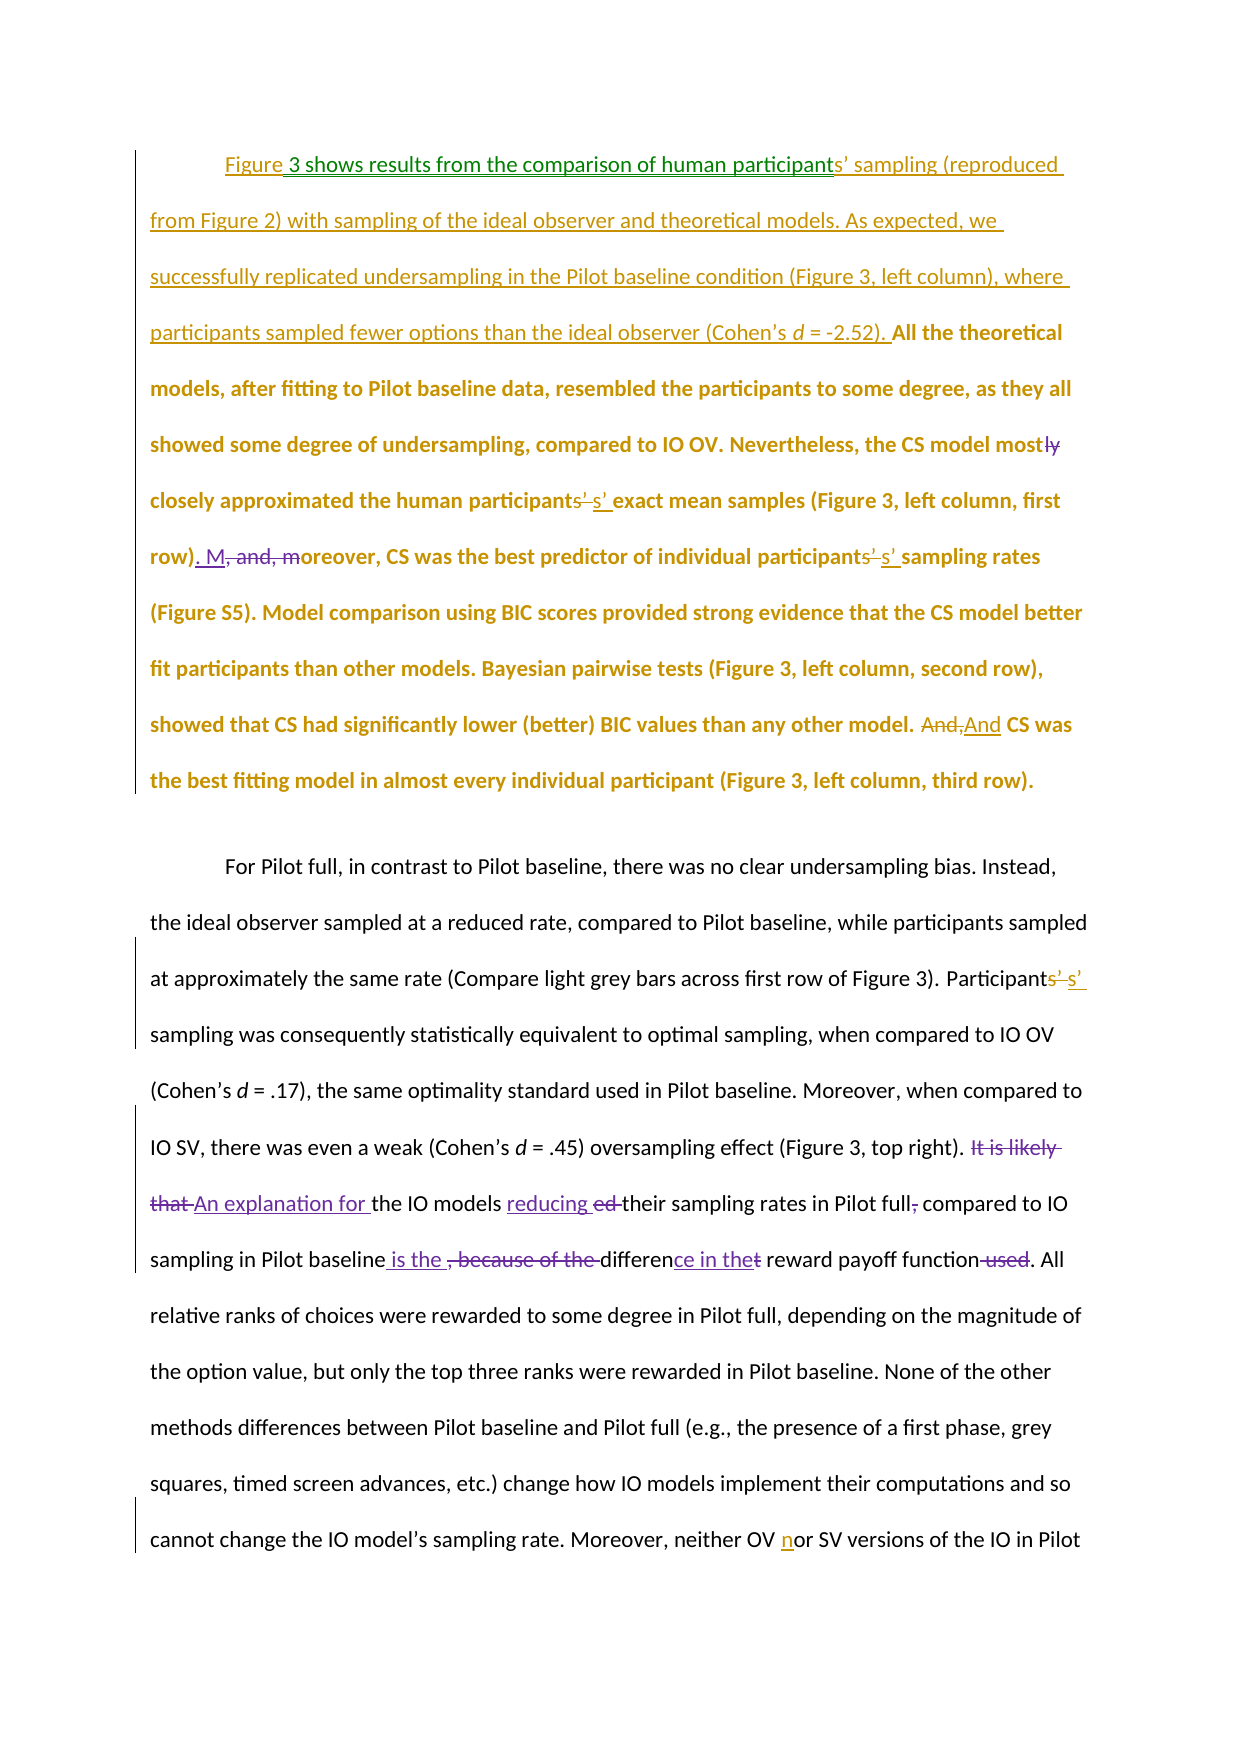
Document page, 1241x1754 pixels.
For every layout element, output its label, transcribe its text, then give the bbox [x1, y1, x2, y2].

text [150, 852, 1090, 1553]
text All the theoretical models, after fitting to Pilot baseline data, resembled the participants to some degree, as they all showed some degree of undersampling, compared to IO OV. Nevertheless, the CS model most closely approximated the human participantexact mean samples (Figure 3, left column, first row)oreover, CS was the best predictor of individual participantsampling rates (Figure S5). Model comparison using BIC scores provided strong evidence that the CS model better fit participants than other models. Bayesian pairwise tests (Figure 3, left column, second row), showed that CS had significantly lower (better) BIC values than any other model. CS was the best fitting model in almost every individual participant (Figure 3, left column, third row). [150, 150, 1090, 794]
